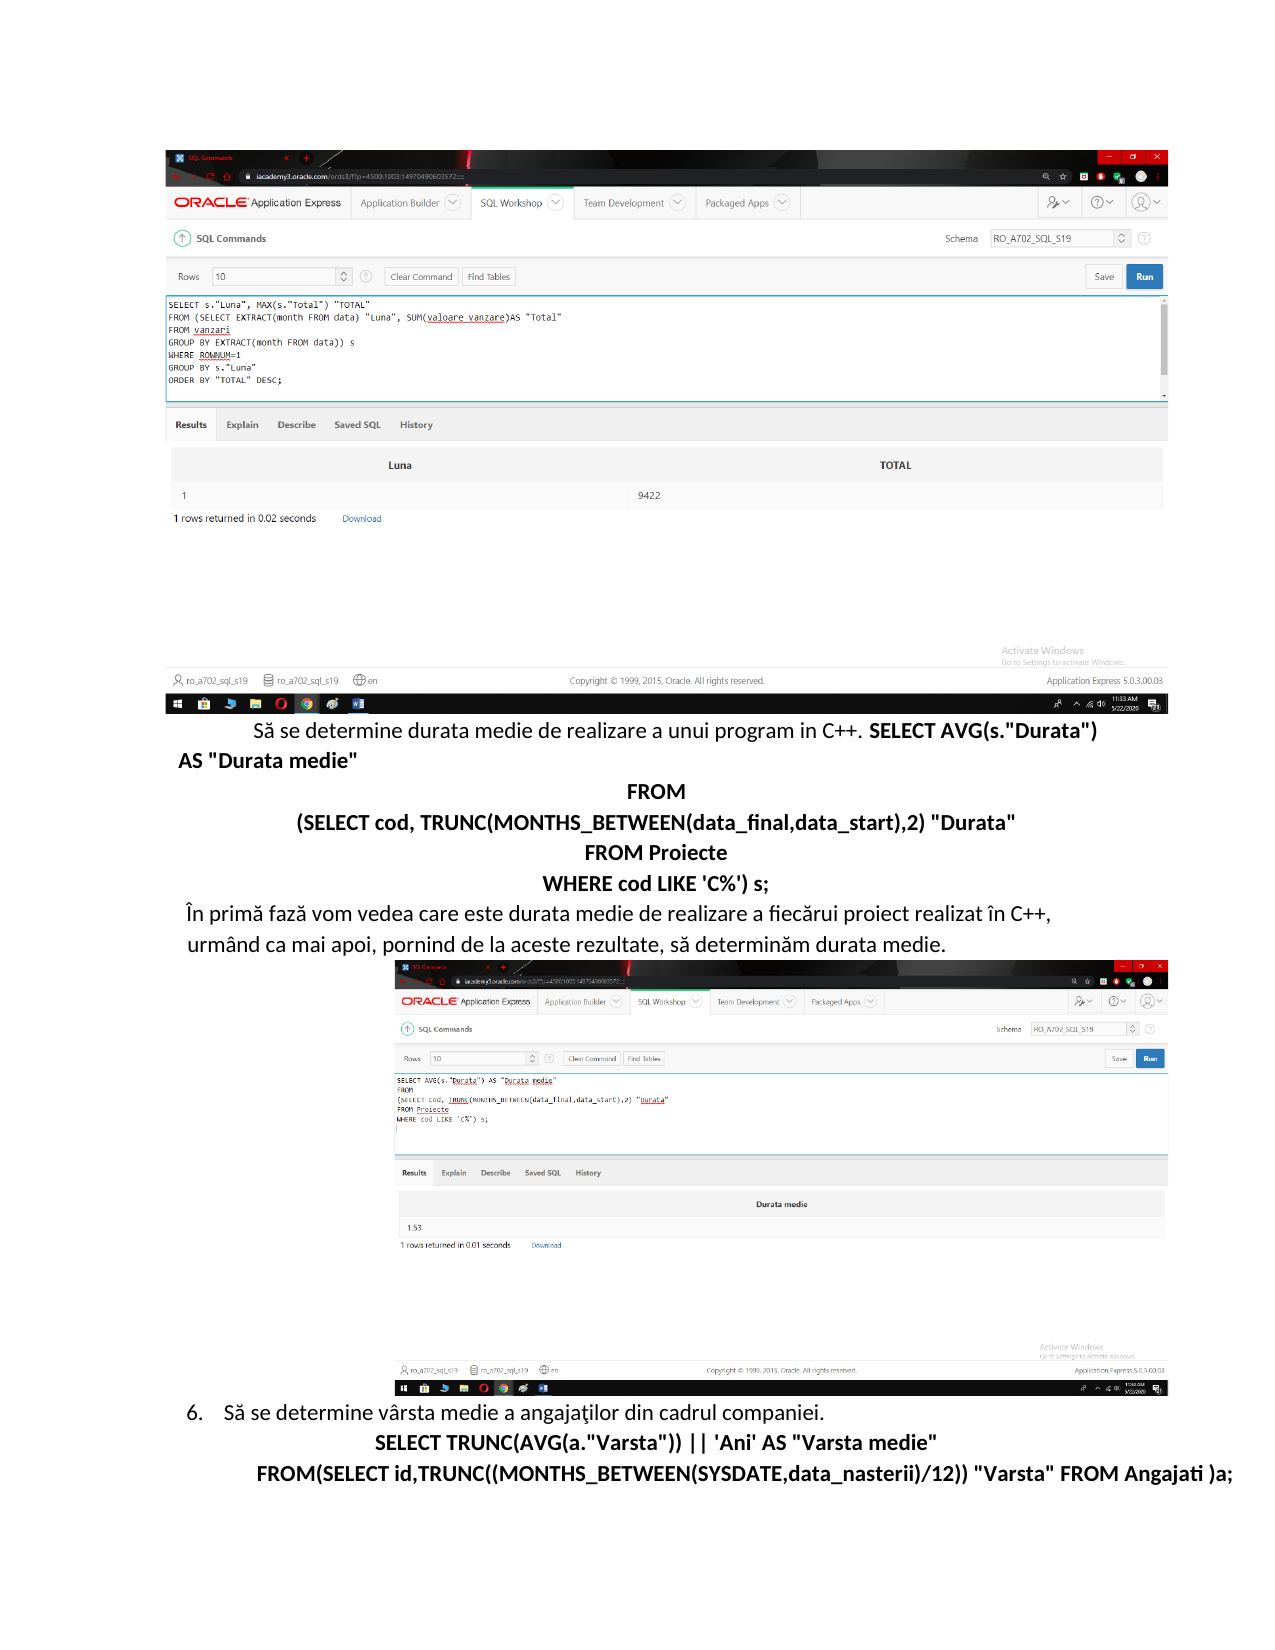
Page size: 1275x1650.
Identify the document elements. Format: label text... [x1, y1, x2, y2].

text În primă fază vom vedea care este durata medie de realizare a fiecărui proiect realizat în C++, urmând ca mai apoi, pornind de la aceste rezultate, să determinăm durata medie. [186, 899, 1126, 958]
text FROM [150, 777, 1163, 805]
picture [165, 150, 1169, 714]
list Să se determine vârsta medie a angajaţilor din cadrul companiei. [186, 1398, 1126, 1426]
text SELECT TRUNC(AVG(a."Varsta")) || 'Ani' AS "Varsta medie" [375, 1428, 1268, 1456]
text Să se determine durata medie de realizare a unui program in C++. SELECT AVG(s."Durata") AS "Durata medie" [178, 716, 1126, 774]
text FROM Proiecte [150, 838, 1162, 866]
picture [394, 960, 1169, 1396]
text WHERE cod LIKE 'C%') s; [150, 869, 1162, 897]
text FROM(SELECT id,TRUNC((MONTHS_BETWEEN(SYSDATE,data_nasterii)/12)) "Varsta" FROM Angajati )a; [257, 1459, 1268, 1487]
text (SELECT cod, TRUNC(MONTHS_BETWEEN(data_final,data_start),2) "Durata" [296, 808, 1268, 836]
